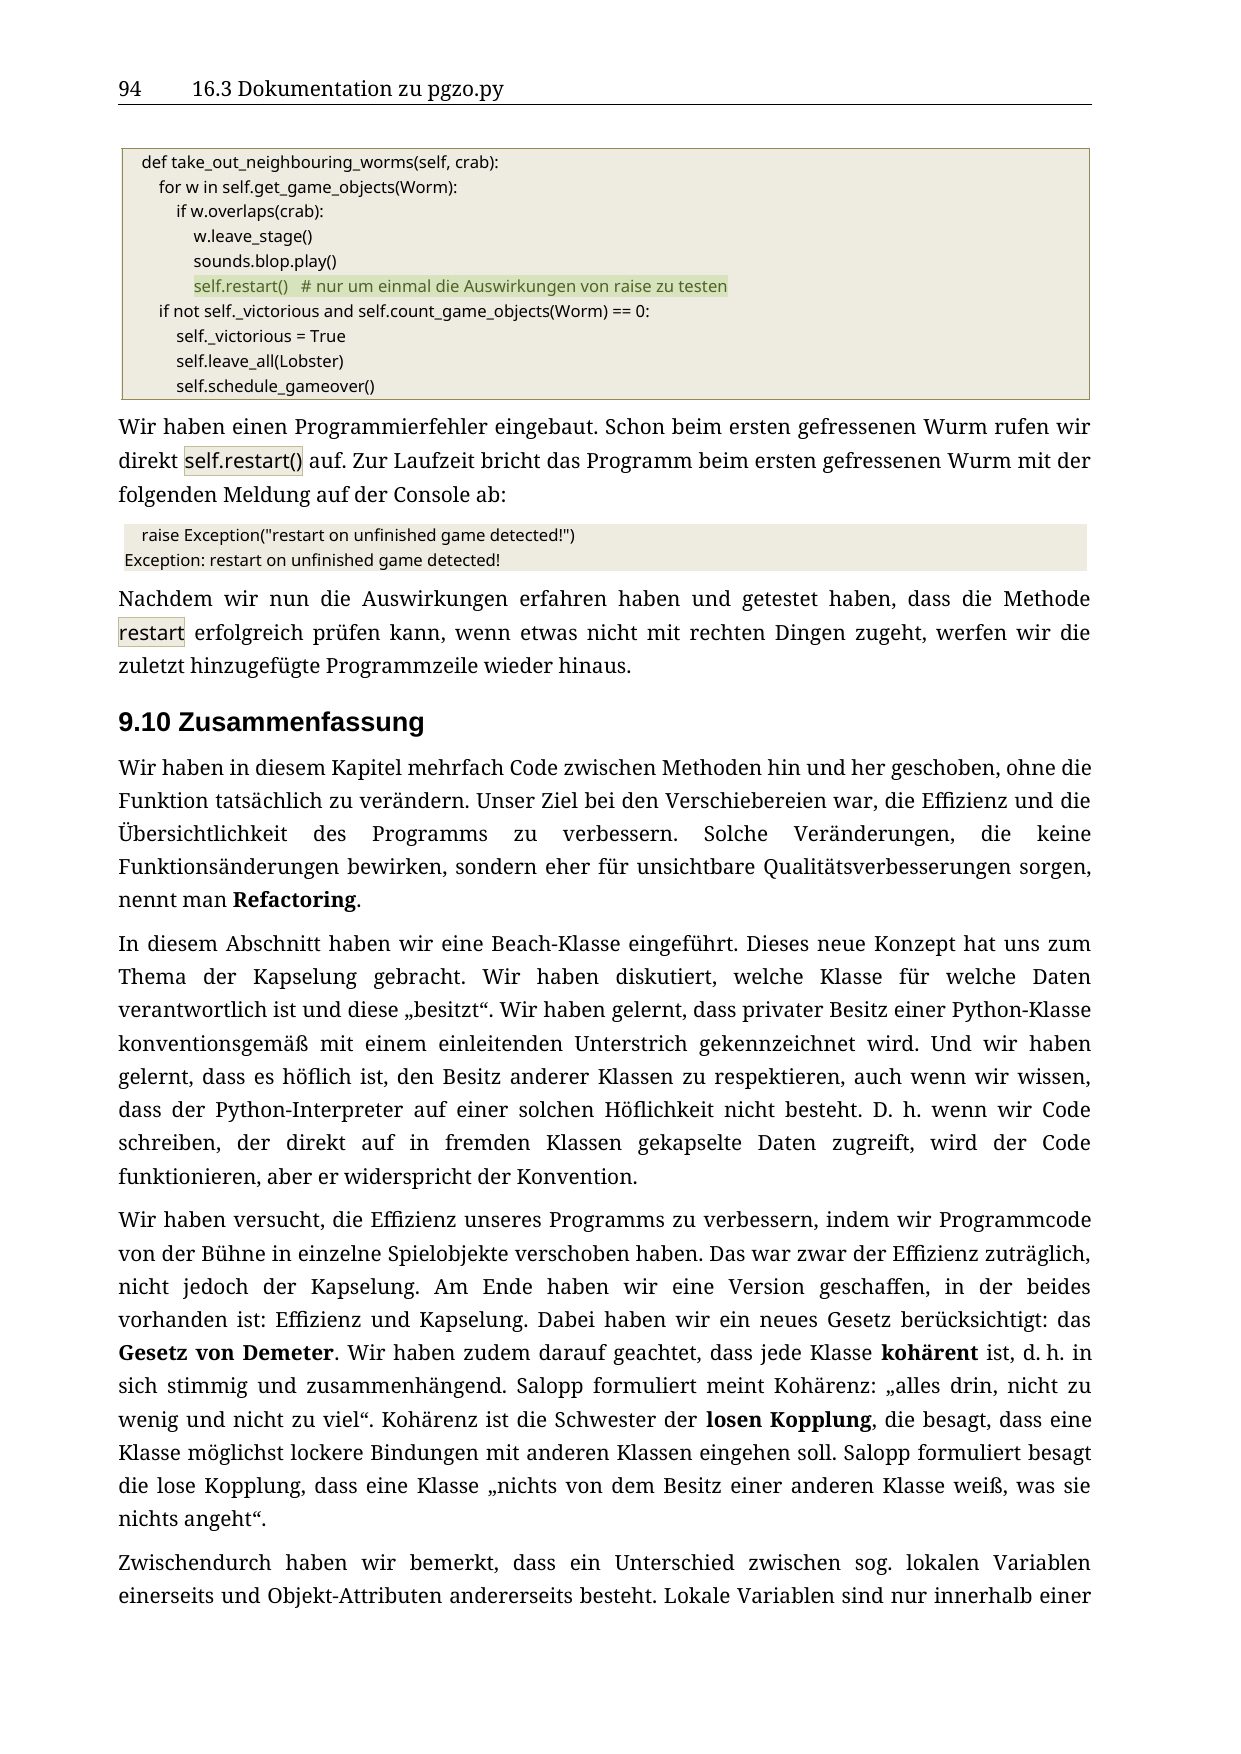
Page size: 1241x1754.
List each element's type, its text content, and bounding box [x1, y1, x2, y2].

text self.schedule_gameover() [123, 372, 1089, 399]
text if not self._victorious and self.count_game_objects(Worm) == 0: [123, 297, 1089, 322]
text Nachdem wir nun die Auswirkungen erfahren haben und getestet haben, dass die Methode restart erfolgreich prüfen kann, wenn etwas nicht mit rechten Dingen zugeht, werfen wir die zuletzt hinzugefügte Programmzeile wieder hinaus. [118, 584, 1092, 680]
text w.leave_stage() [123, 222, 1089, 247]
text Wir haben in diesem Kapitel mehrfach Code zwischen Methoden hin und her geschoben, ohne die Funktion tatsächlich zu verändern. Unser Ziel bei den Verschiebereien war, die Effizienz und die Übersichtlichkeit des Programms zu verbessern. Solche Veränderungen, die keine Funktionsänderungen bewirken, sondern eher für unsichtbare Qualitätsverbesserungen sorgen, nennt man Refactoring. [118, 753, 1092, 914]
text for w in self.get_game_objects(Worm): [123, 173, 1089, 197]
subtitle Zusammenfassung [118, 706, 1092, 737]
text raise Exception("restart on unfinished game detected!") [124, 524, 1087, 546]
text if w.overlaps(crab): [123, 197, 1089, 222]
text Exception: restart on unfinished game detected! [124, 548, 1087, 571]
text sounds.blop.play() [123, 247, 1089, 272]
text Wir haben einen Programmierfehler eingebaut. Schon beim ersten gefressenen Wurm rufen wir direkt self.restart() auf. Zur Laufzeit bricht das Programm beim ersten gefressenen Wurm mit der folgenden Meldung auf der Console ab: [118, 412, 1092, 508]
text self.leave_all(Lobster) [123, 347, 1089, 372]
text self.restart() # nur um einmal die Auswirkungen von raise zu testen [123, 272, 1089, 297]
text self._victorious = True [123, 322, 1089, 347]
text def take_out_neighbouring_worms(self, crab): [123, 149, 1089, 173]
text Wir haben versucht, die Effizienz unseres Programms zu verbessern, indem wir Programmcode von der Bühne in einzelne Spielobjekte verschoben haben. Das war zwar der Effizienz zuträglich, nicht jedoch der Kapselung. Am Ende haben wir eine Version geschaffen, in der beides vorhanden ist: Effizienz und Kapselung. Dabei haben wir ein neues Gesetz berücksichtigt: das Gesetz von Demeter. Wir haben zudem darauf geachtet, dass jede Klasse kohärent ist, d. h. in sich stimmig und zusammenhängend. Salopp formuliert meint Kohärenz: „alles drin, nicht zu wenig und nicht zu viel“. Kohärenz ist die Schwester der losen Kopplung, die besagt, dass eine Klasse möglichst lockere Bindungen mit anderen Klassen eingehen soll. Salopp formuliert besagt die lose Kopplung, dass eine Klasse „nichts von dem Besitz einer anderen Klasse weiß, was sie nichts angeht“. [118, 1205, 1092, 1533]
text In diesem Abschnitt haben wir eine Beach-Klasse eingeführt. Dieses neue Konzept hat uns zum Thema der Kapselung gebracht. Wir haben diskutiert, welche Klasse für welche Daten verantwortlich ist und diese „besitzt“. Wir haben gelernt, dass privater Besitz einer Python-Klasse konventionsgemäß mit einem einleitenden Unterstrich gekennzeichnet wird. Und wir haben gelernt, dass es höflich ist, den Besitz anderer Klassen zu respektieren, auch wenn wir wissen, dass der Python-Interpreter auf einer solchen Höflichkeit nicht besteht. D. h. wenn wir Code schreiben, der direkt auf in fremden Klassen gekapselte Daten zugreift, wird der Code funktionieren, aber er widerspricht der Konvention. [118, 929, 1092, 1190]
